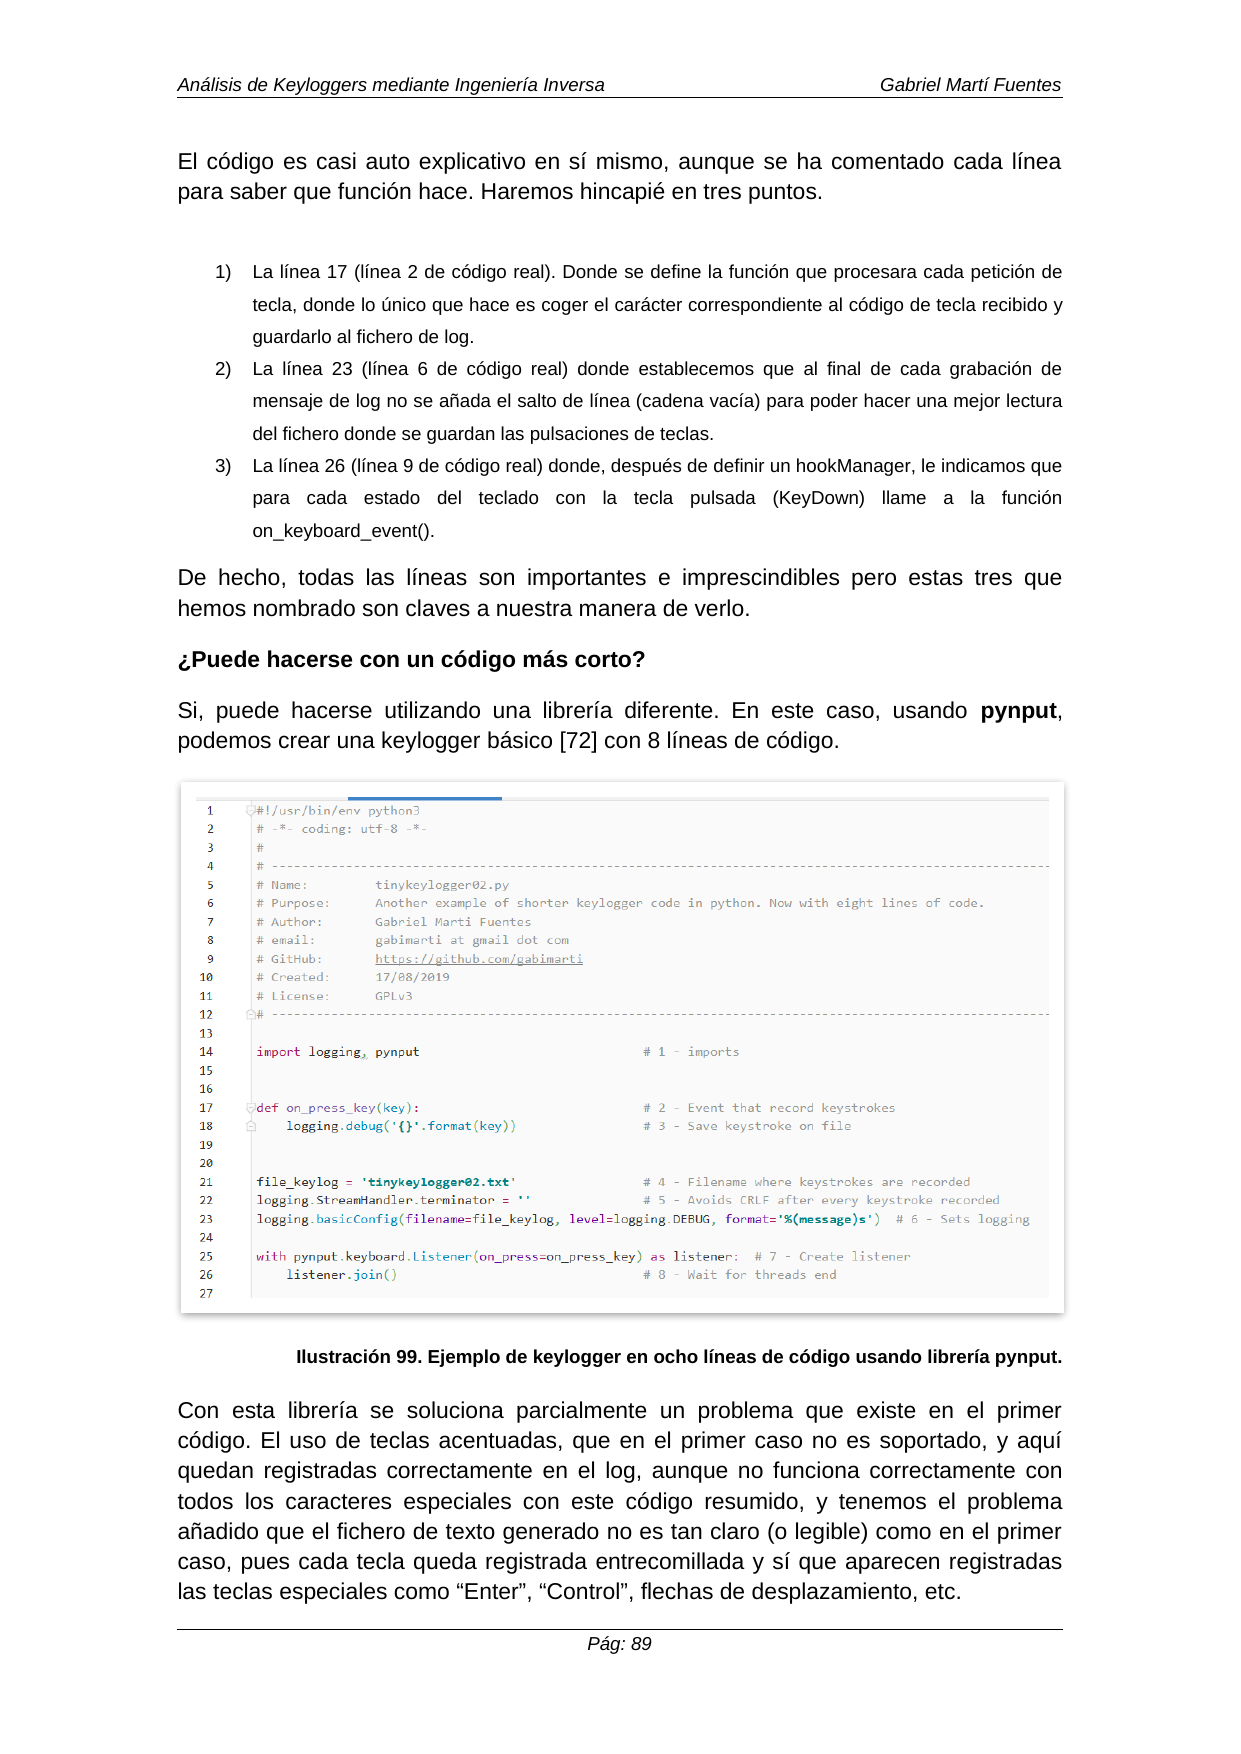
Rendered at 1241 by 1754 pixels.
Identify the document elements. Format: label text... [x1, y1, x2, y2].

text ¿Puede hacerse con un código más corto? [177, 646, 1063, 672]
picture [196, 797, 1049, 1298]
text De hecho, todas las líneas son importantes e imprescindibles pero estas tres que hemos nombrado son claves a nuestra manera de verlo. [177, 564, 1063, 621]
list La línea 17 (línea 2 de código real). Donde se define la función que procesara cada petición de tecla, donde lo único que hace es coger el carácter correspondiente al código de tecla recibido y guardarlo al fichero de log. [215, 261, 1063, 347]
text Con esta librería se soluciona parcialmente un problema que existe en el primer código. El uso de teclas acentuadas, que en el primer caso no es soportado, y aquí quedan registradas correctamente en el log, aunque no funciona correctamente con todos los caracteres especiales con este código resumido, y tenemos el problema añadido que el fichero de texto generado no es tan claro (o legible) como en el primer caso, pues cada tecla queda registrada entrecomillada y sí que aparecen registradas las teclas especiales como “Enter”, “Control”, flechas de desplazamiento, etc. [177, 1397, 1063, 1605]
text Si, puede hacerse utilizando una librería diferente. En este caso, usando pynput, podemos crear una keylogger básico con 8 líneas de código. [177, 697, 1063, 753]
list La línea 23 (línea 6 de código real) donde establecemos que al final de cada grabación de mensaje de log no se añada el salto de línea (cadena vacía) para poder hacer una mejor lectura del fichero donde se guardan las pulsaciones de teclas. [215, 358, 1063, 444]
list La línea 26 (línea 9 de código real) donde, después de definir un hookManager, le indicamos que para cada estado del teclado con la tecla pulsada (KeyDown) llame a la función on_keyboard_event(). [215, 455, 1063, 541]
text El código es casi auto explicativo en sí mismo, aunque se ha comentado cada línea para saber que función hace. Haremos hincapié en tres puntos. [177, 148, 1063, 204]
text Ilustración 99. Ejemplo de keylogger en ocho líneas de código usando librería pynput. [177, 1346, 1063, 1368]
